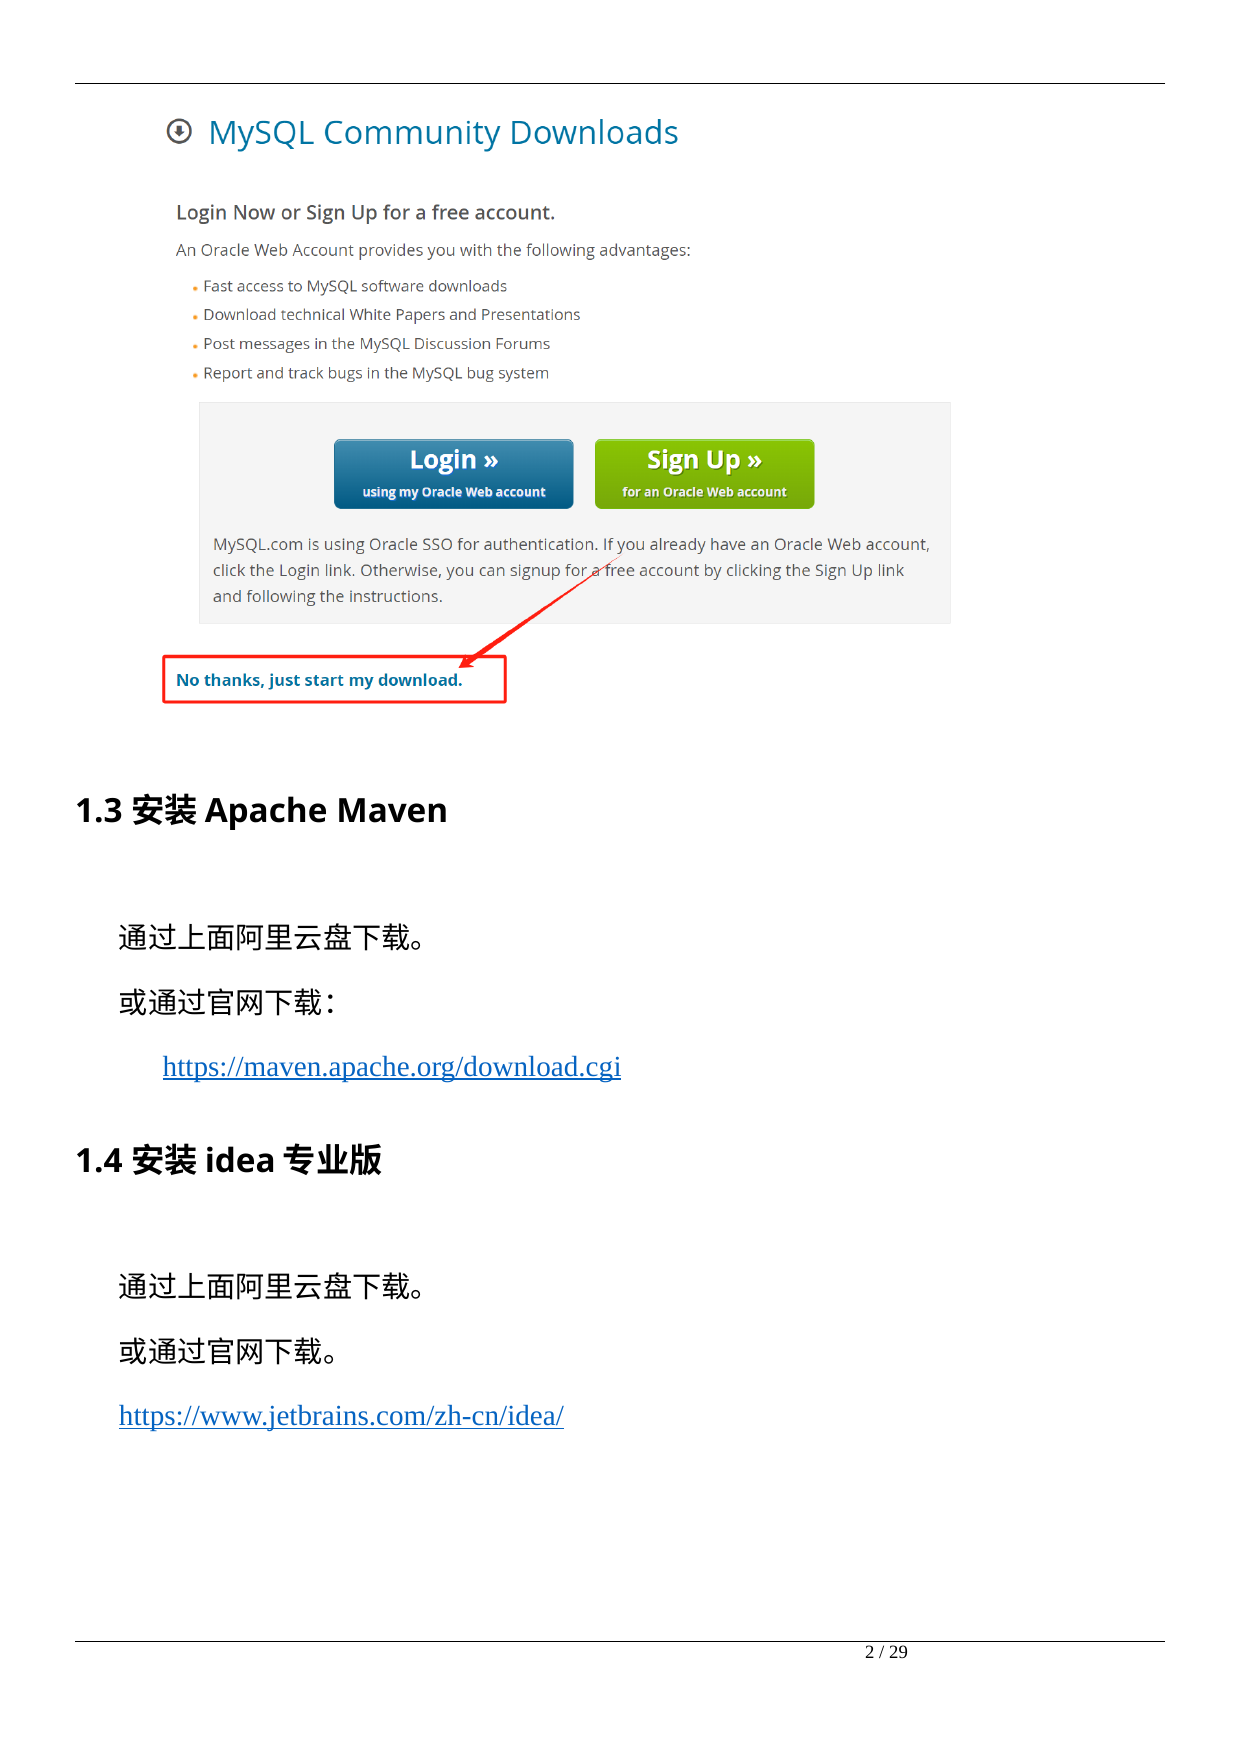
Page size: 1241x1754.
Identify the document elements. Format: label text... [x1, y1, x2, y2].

text 通过上面阿里云盘下载。 [75, 1253, 1165, 1318]
text 或通过官网下载： [75, 968, 1165, 1033]
text https://www.jetbrains.com/zh-cn/idea/ [75, 1383, 1165, 1448]
picture [118, 98, 1209, 725]
text 或通过官网下载。 [75, 1318, 1165, 1383]
text 通过上面阿里云盘下载。 [75, 903, 1165, 968]
text https://maven.apache.org/download.cgi [75, 1033, 1165, 1098]
list 安装idea专业版 [75, 1125, 1165, 1190]
list 安装Apache Maven [75, 776, 1165, 841]
